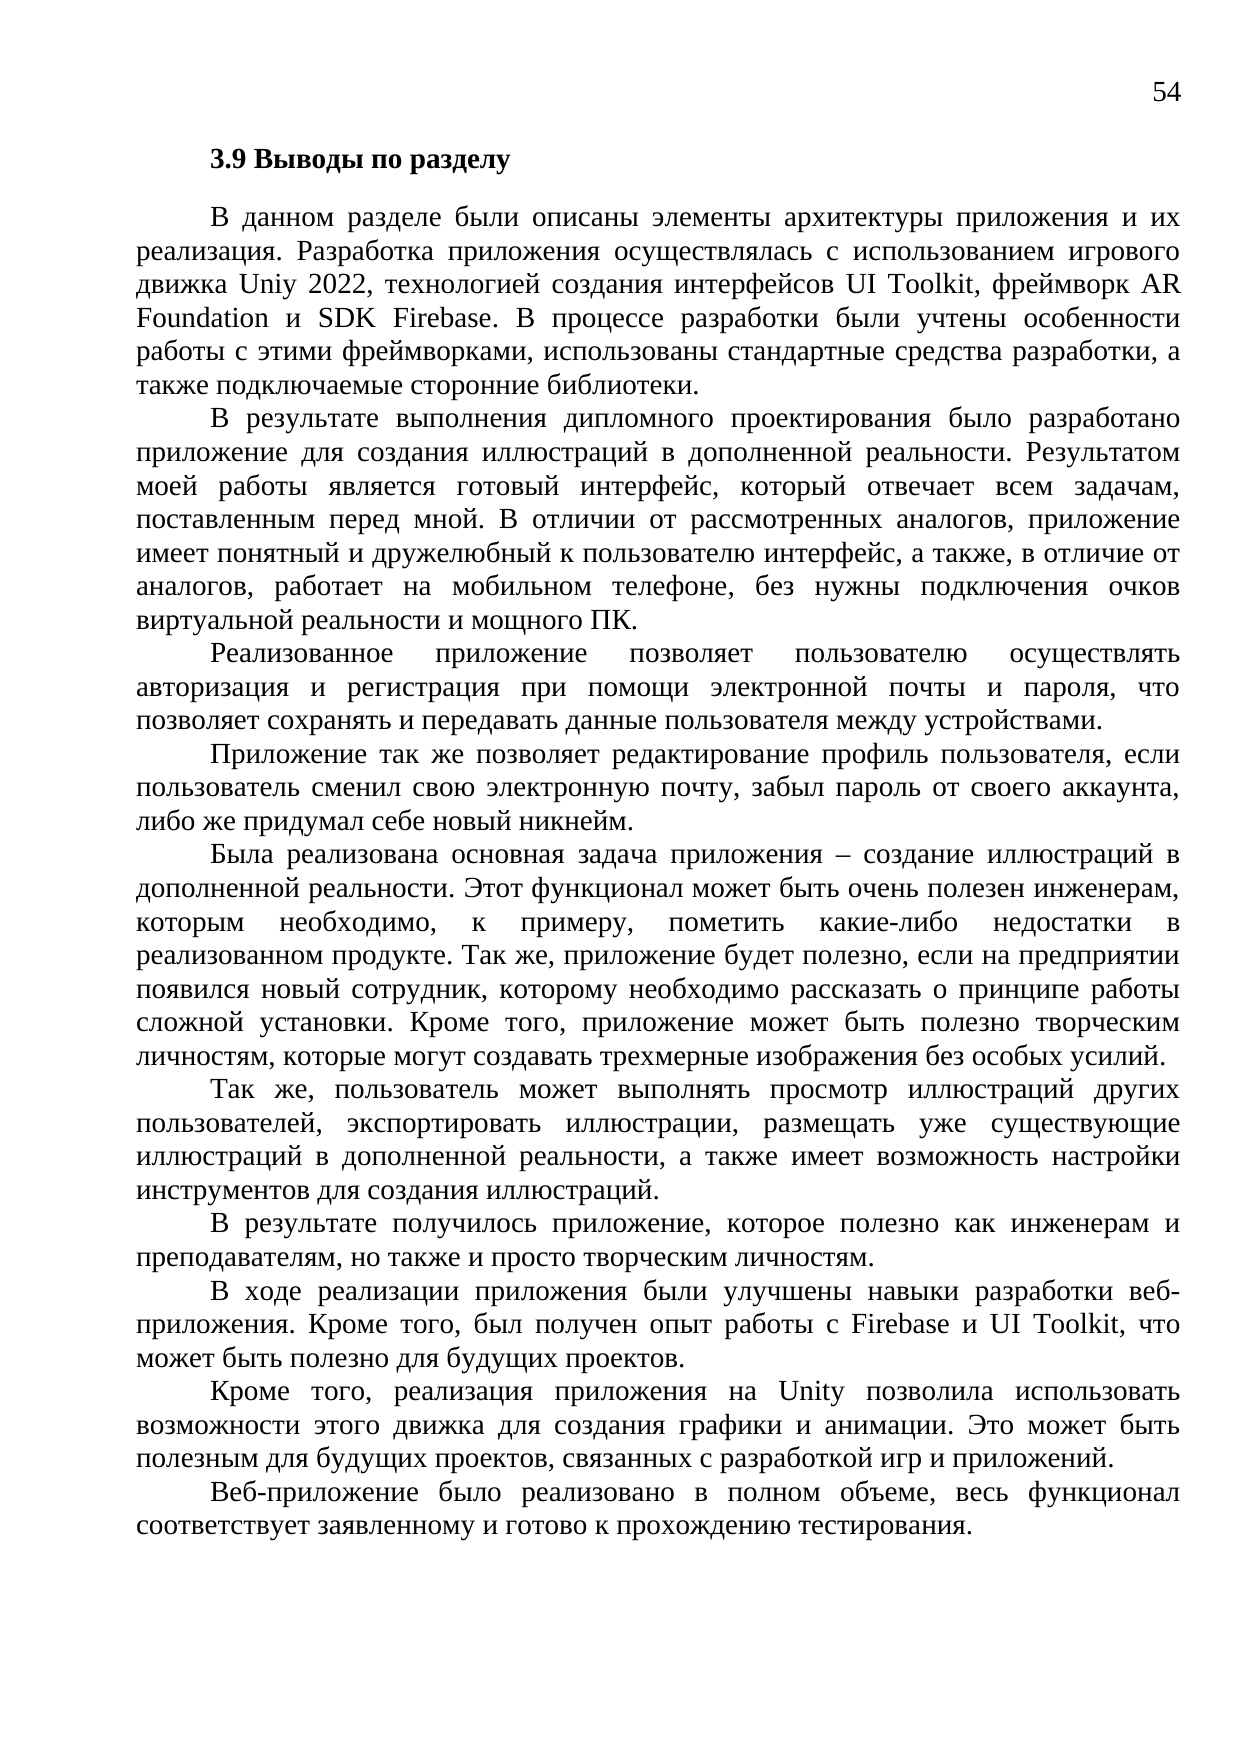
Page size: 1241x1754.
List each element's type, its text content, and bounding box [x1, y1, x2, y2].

text Реализованное приложение позволяет пользователю осуществлять авторизация и регистрация при помощи электронной почты и пароля, что позволяет сохранять и передавать данные пользователя между устройствами. [136, 635, 1181, 736]
text Веб-приложение было реализовано в полном объеме, весь функционал соответствует заявленному и готово к прохождению тестирования. [136, 1474, 1181, 1541]
text 3.9 Выводы по разделу [136, 141, 1181, 174]
text Была реализована основная задача приложения – создание иллюстраций в дополненной реальности. Этот функционал может быть очень полезен инженерам, которым необходимо, к примеру, пометить какие-либо недостатки в реализованном продукте. Так же, приложение будет полезно, если на предприятии появился новый сотрудник, которому необходимо рассказать о принципе работы сложной установки. Кроме того, приложение может быть полезно творческим личностям, которые могут создавать трехмерные изображения без особых усилий. [136, 837, 1181, 1071]
text Приложение так же позволяет редактирование профиль пользователя, если пользователь сменил свою электронную почту, забыл пароль от своего аккаунта, либо же придумал себе новый никнейм. [136, 736, 1181, 837]
text В данном разделе были описаны элементы архитектуры приложения и их реализация. Разработка приложения осуществлялась с использованием игрового движка Uniy 2022, технологией создания интерфейсов UI Toolkit, фреймворк AR Foundation и SDK Firebase. В процессе разработки были учтены особенности работы с этими фреймворками, использованы стандартные средства разработки, а также подключаемые сторонние библиотеки. [136, 199, 1181, 401]
text Кроме того, реализация приложения на Unity позволила использовать возможности этого движка для создания графики и анимации. Это может быть полезным для будущих проектов, связанных с разработкой игр и приложений. [136, 1373, 1181, 1474]
text Так же, пользователь может выполнять просмотр иллюстраций других пользователей, экспортировать иллюстрации, размещать уже существующие иллюстраций в дополненной реальности, а также имеет возможность настройки инструментов для создания иллюстраций. [136, 1071, 1181, 1206]
text В результате получилось приложение, которое полезно как инженерам и преподавателям, но также и просто творческим личностям. [136, 1206, 1181, 1273]
text В результате выполнения дипломного проектирования было разработано приложение для создания иллюстраций в дополненной реальности. Результатом моей работы является готовый интерфейс, который отвечает всем задачам, поставленным перед мной. В отличии от рассмотренных аналогов, приложение имеет понятный и дружелюбный к пользователю интерфейс, а также, в отличие от аналогов, работает на мобильном телефоне, без нужны подключения очков виртуальной реальности и мощного ПК. [136, 401, 1181, 635]
text В ходе реализации приложения были улучшены навыки разработки веб-приложения. Кроме того, был получен опыт работы с Firebase и UI Toolkit, что может быть полезно для будущих проектов. [136, 1273, 1181, 1373]
